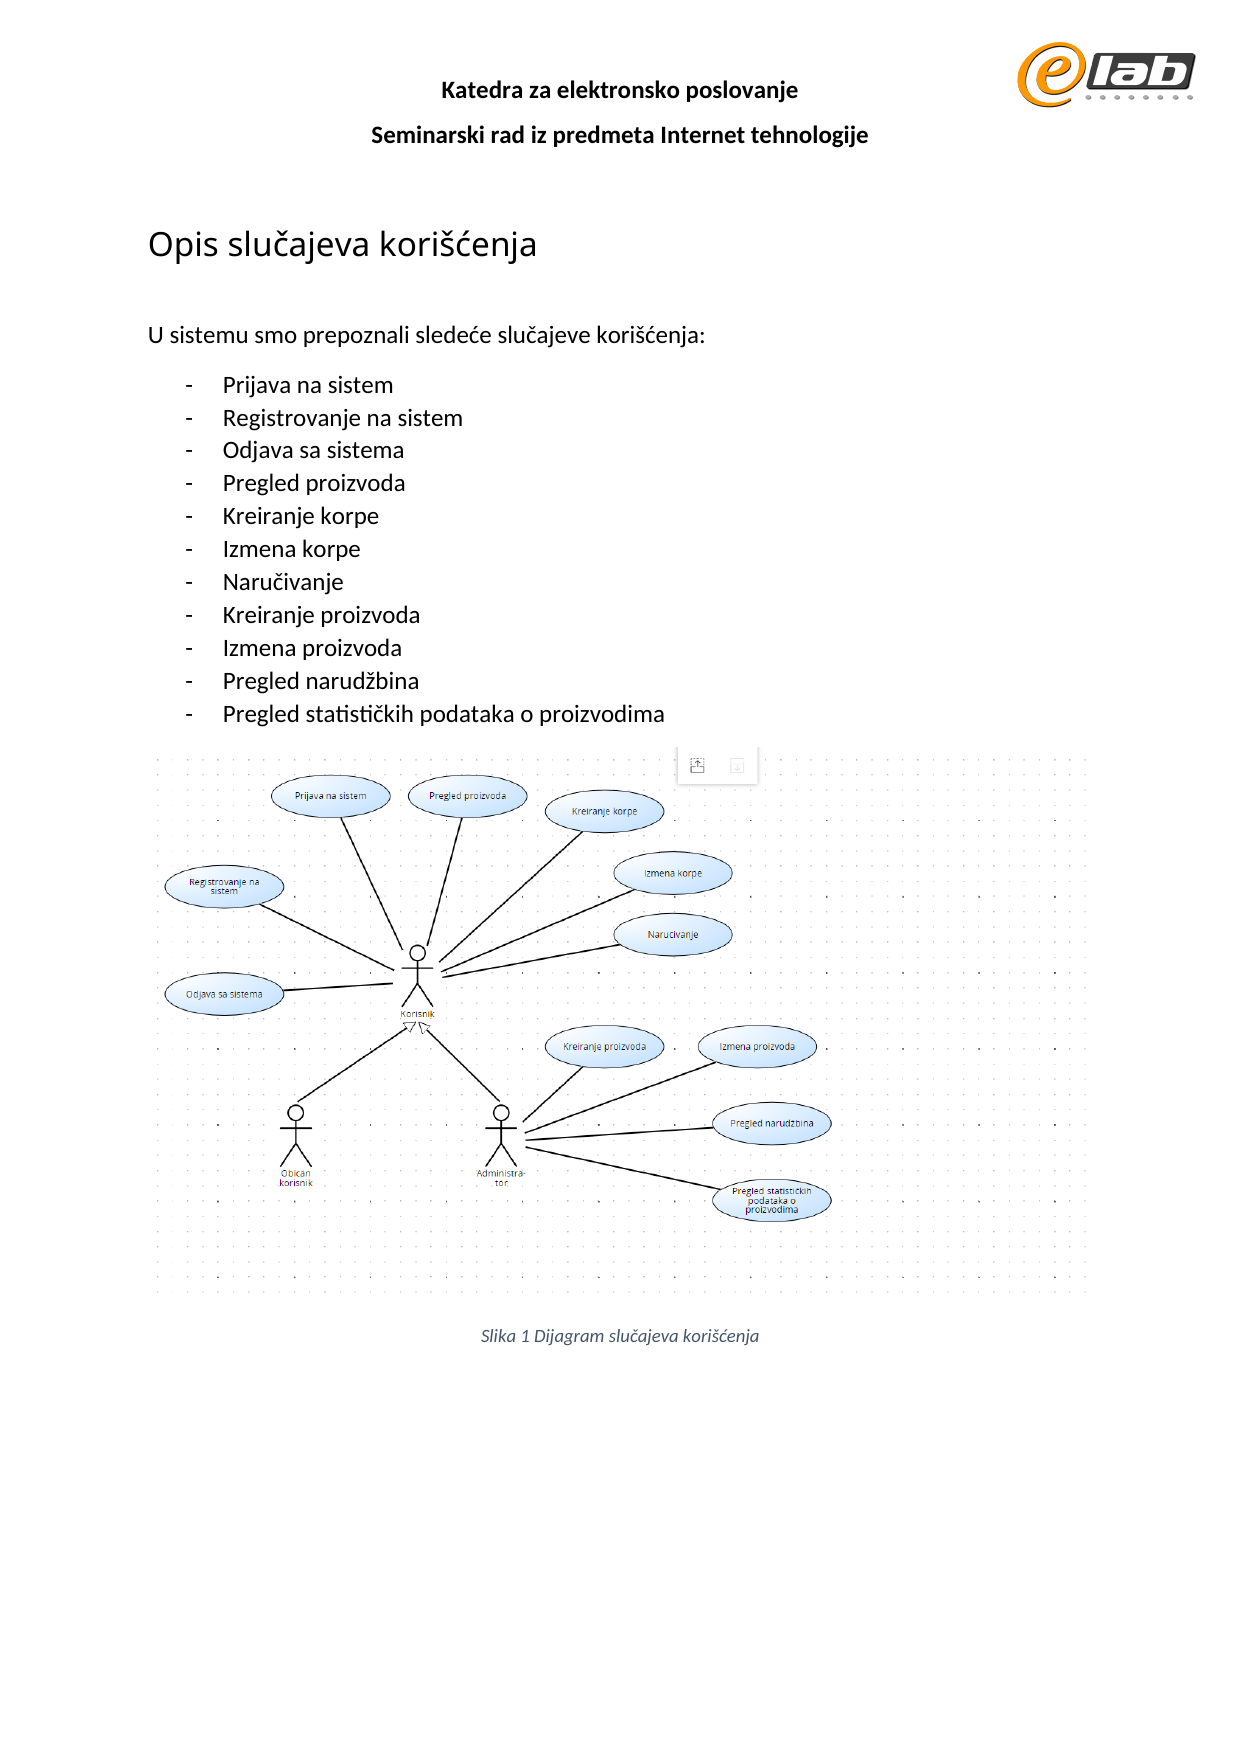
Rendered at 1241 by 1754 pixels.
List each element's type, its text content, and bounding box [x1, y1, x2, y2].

list Naručivanje [185, 566, 1093, 597]
list Pregled statističkih podataka o proizvodima [185, 698, 1093, 728]
picture [1017, 42, 1197, 108]
list Izmena proizvoda [185, 632, 1093, 663]
subtitle Opis slučajeva korišćenja [148, 221, 1093, 266]
list Pregled narudžbina [185, 665, 1093, 696]
text U sistemu smo prepoznali sledeće slučajeve korišćenja: [148, 319, 1093, 350]
list Kreiranje korpe [185, 501, 1093, 531]
text Slika 1 Dijagram slučajeva korišćenja [148, 1324, 1093, 1347]
list Izmena korpe [185, 533, 1093, 564]
list Pregled proizvoda [185, 468, 1093, 498]
list Odjava sa sistema [185, 435, 1093, 465]
list Prijava na sistem [185, 369, 1093, 399]
list Registrovanje na sistem [185, 402, 1093, 432]
picture [147, 747, 1093, 1306]
list Kreiranje proizvoda [185, 599, 1093, 630]
